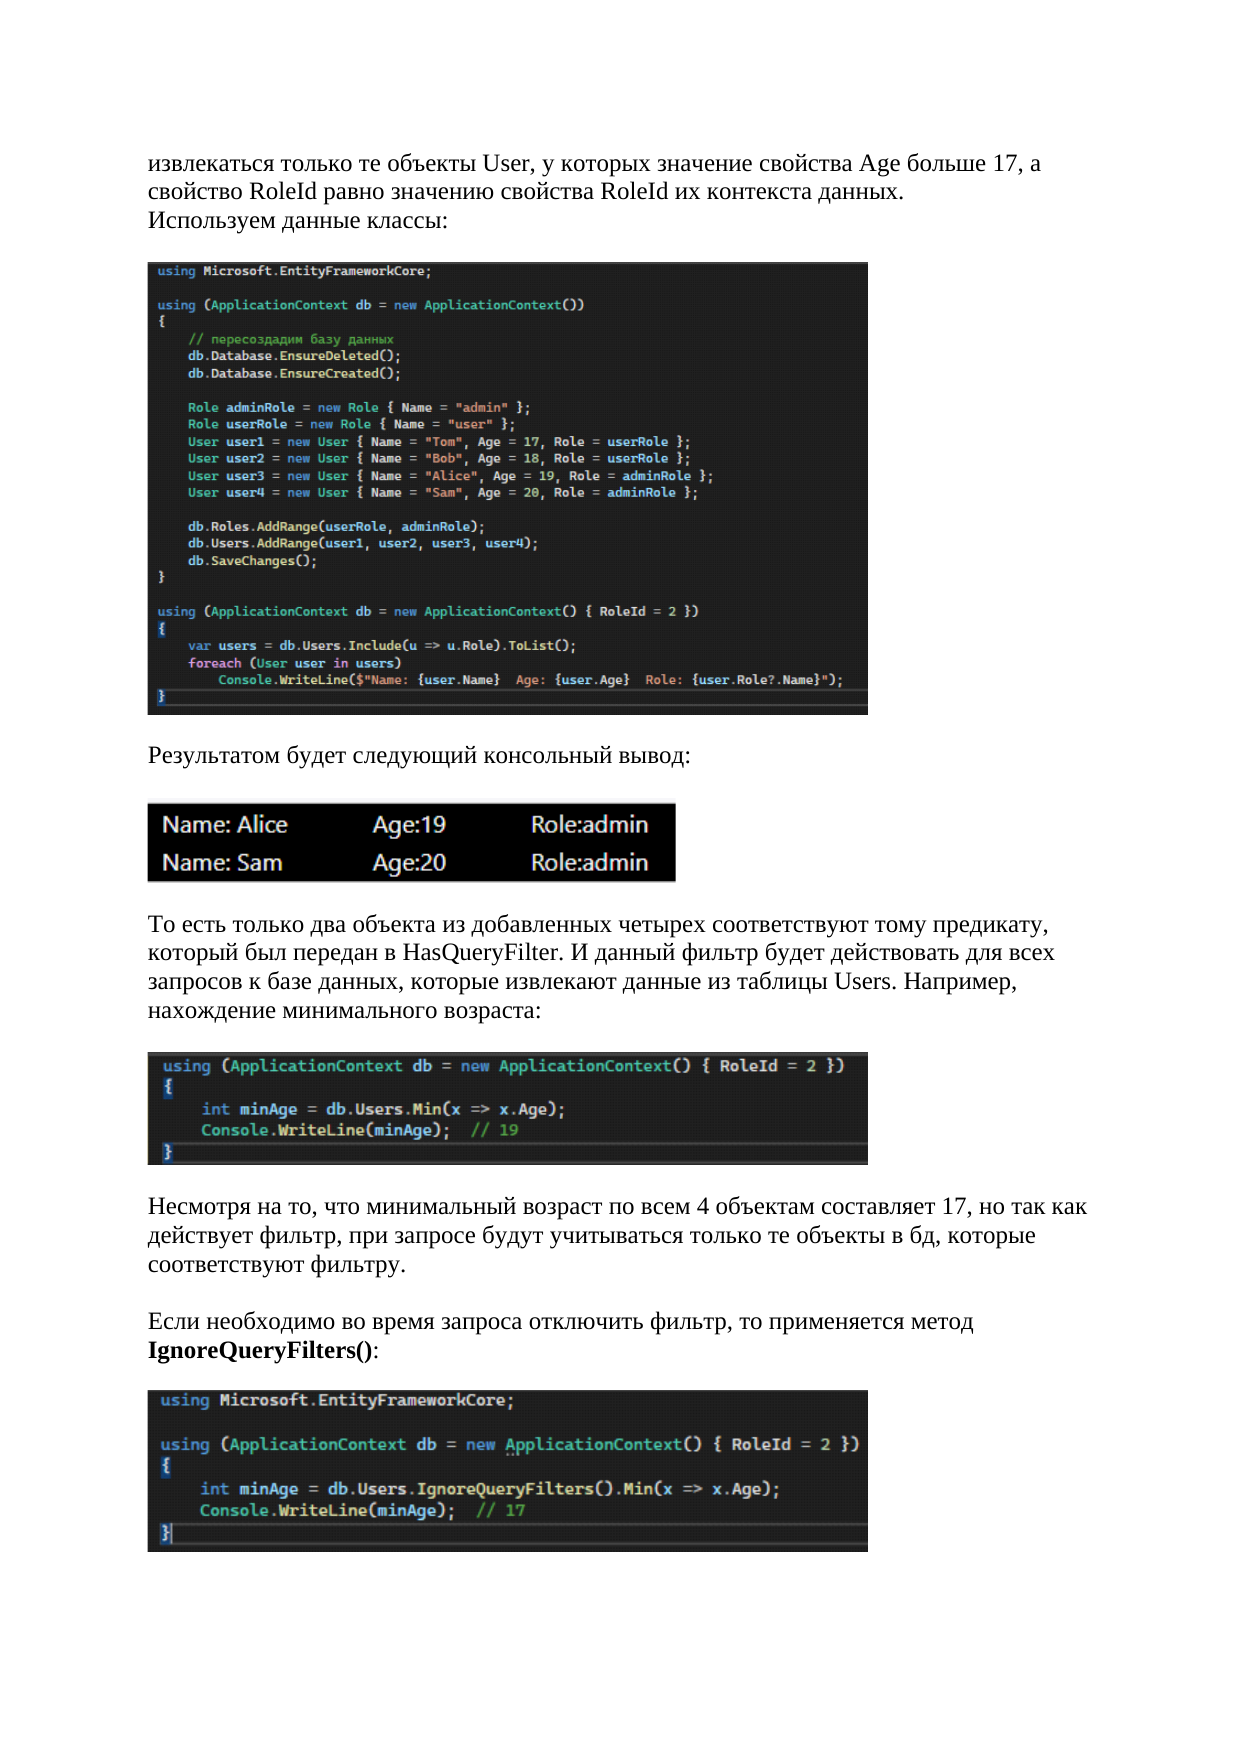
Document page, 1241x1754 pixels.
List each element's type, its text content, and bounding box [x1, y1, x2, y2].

text Результатом будет следующий консольный вывод: [148, 741, 1093, 769]
text Если необходимо во время запроса отключить фильтр, то применяется метод IgnoreQueryFilters(): [148, 1306, 1093, 1364]
text Несмотря на то, что минимальный возраст по всем 4 объектам составляет 17, но так как действует фильтр, при запросе будут учитываться только те объекты в бд, которые соответствуют фильтру. [148, 1191, 1093, 1278]
picture [147, 1052, 868, 1165]
picture [147, 262, 868, 715]
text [148, 148, 1093, 205]
picture [147, 1390, 868, 1552]
text То есть только два объекта из добавленных четырех соответствуют тому предикату, который был передан в HasQueryFilter. И данный фильтр будет действовать для всех запросов к базе данных, которые извлекают данные из таблицы Users. Например, нахождение минимального возраста: [148, 909, 1093, 1024]
text Используем данные классы: [148, 205, 1093, 234]
picture [147, 798, 676, 883]
